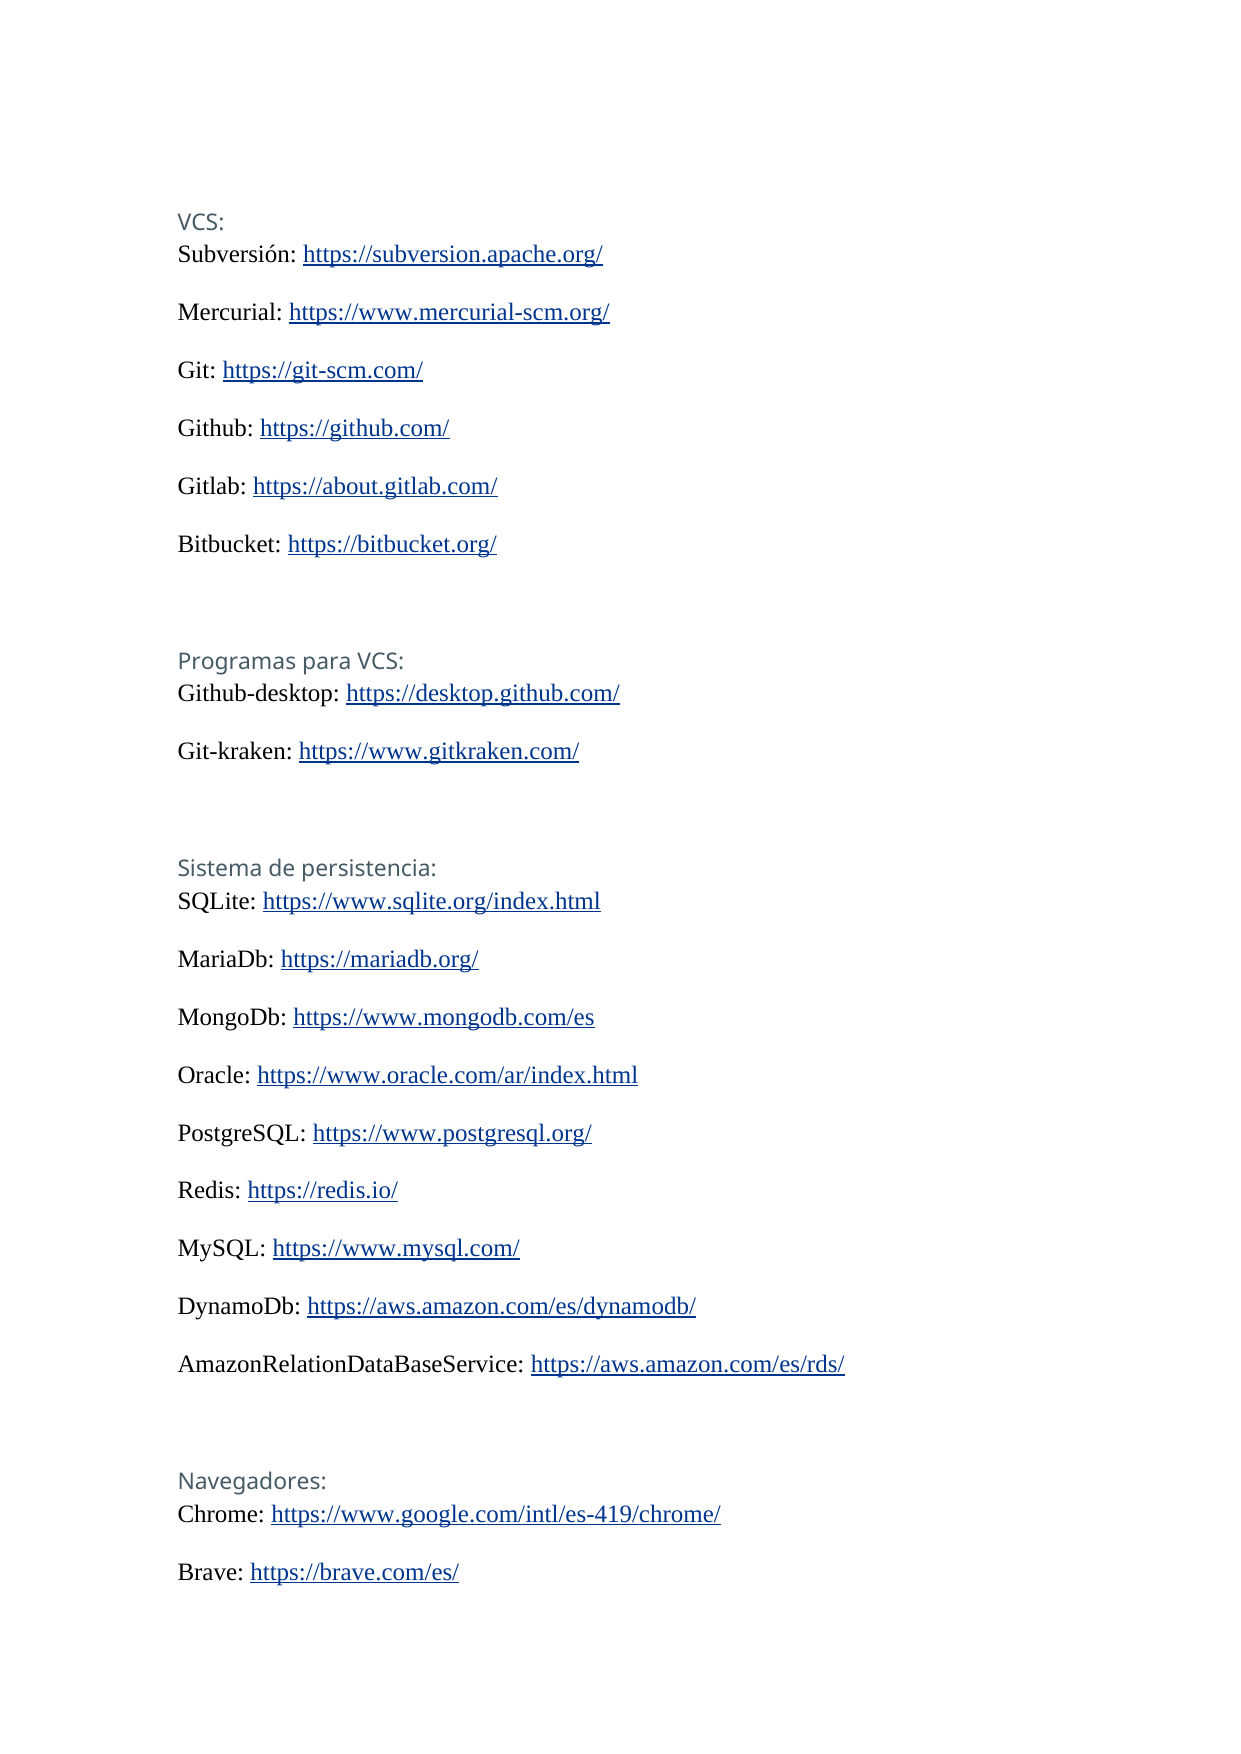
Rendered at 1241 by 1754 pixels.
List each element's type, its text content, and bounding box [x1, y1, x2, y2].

subtitle Sistema de persistencia: [177, 852, 1063, 883]
text MongoDb: https://www.mongodb.com/es [177, 1002, 1063, 1031]
subtitle Navegadores: [177, 1465, 1063, 1496]
text Git: https://git-scm.com/ [177, 355, 1063, 384]
subtitle Programas para VCS: [177, 645, 1063, 676]
text MySQL: https://www.mysql.com/ [177, 1233, 1063, 1262]
text Chrome: https://www.google.com/intl/es-419/chrome/ [177, 1499, 1063, 1528]
text Bitbucket: https://bitbucket.org/ [177, 529, 1063, 558]
subtitle VCS: [177, 206, 1063, 237]
text SQLite: https://www.sqlite.org/index.html [177, 886, 1063, 915]
text DynamoDb: https://aws.amazon.com/es/dynamodb/ [177, 1291, 1063, 1320]
text Git-kraken: https://www.gitkraken.com/ [177, 736, 1063, 765]
text AmazonRelationDataBaseService: https://aws.amazon.com/es/rds/ [177, 1349, 1063, 1378]
text Oracle: https://www.oracle.com/ar/index.html [177, 1060, 1063, 1088]
text Brave: https://brave.com/es/ [177, 1557, 1063, 1586]
text Github-desktop: https://desktop.github.com/ [177, 678, 1063, 707]
text Subversión: https://subversion.apache.org/ [177, 239, 1063, 268]
text PostgreSQL: https://www.postgresql.org/ [177, 1118, 1063, 1146]
text Redis: https://redis.io/ [177, 1176, 1063, 1204]
text Gitlab: https://about.gitlab.com/ [177, 471, 1063, 500]
text Github: https://github.com/ [177, 413, 1063, 442]
text MariaDb: https://mariadb.org/ [177, 944, 1063, 973]
text Mercurial: https://www.mercurial-scm.org/ [177, 297, 1063, 326]
